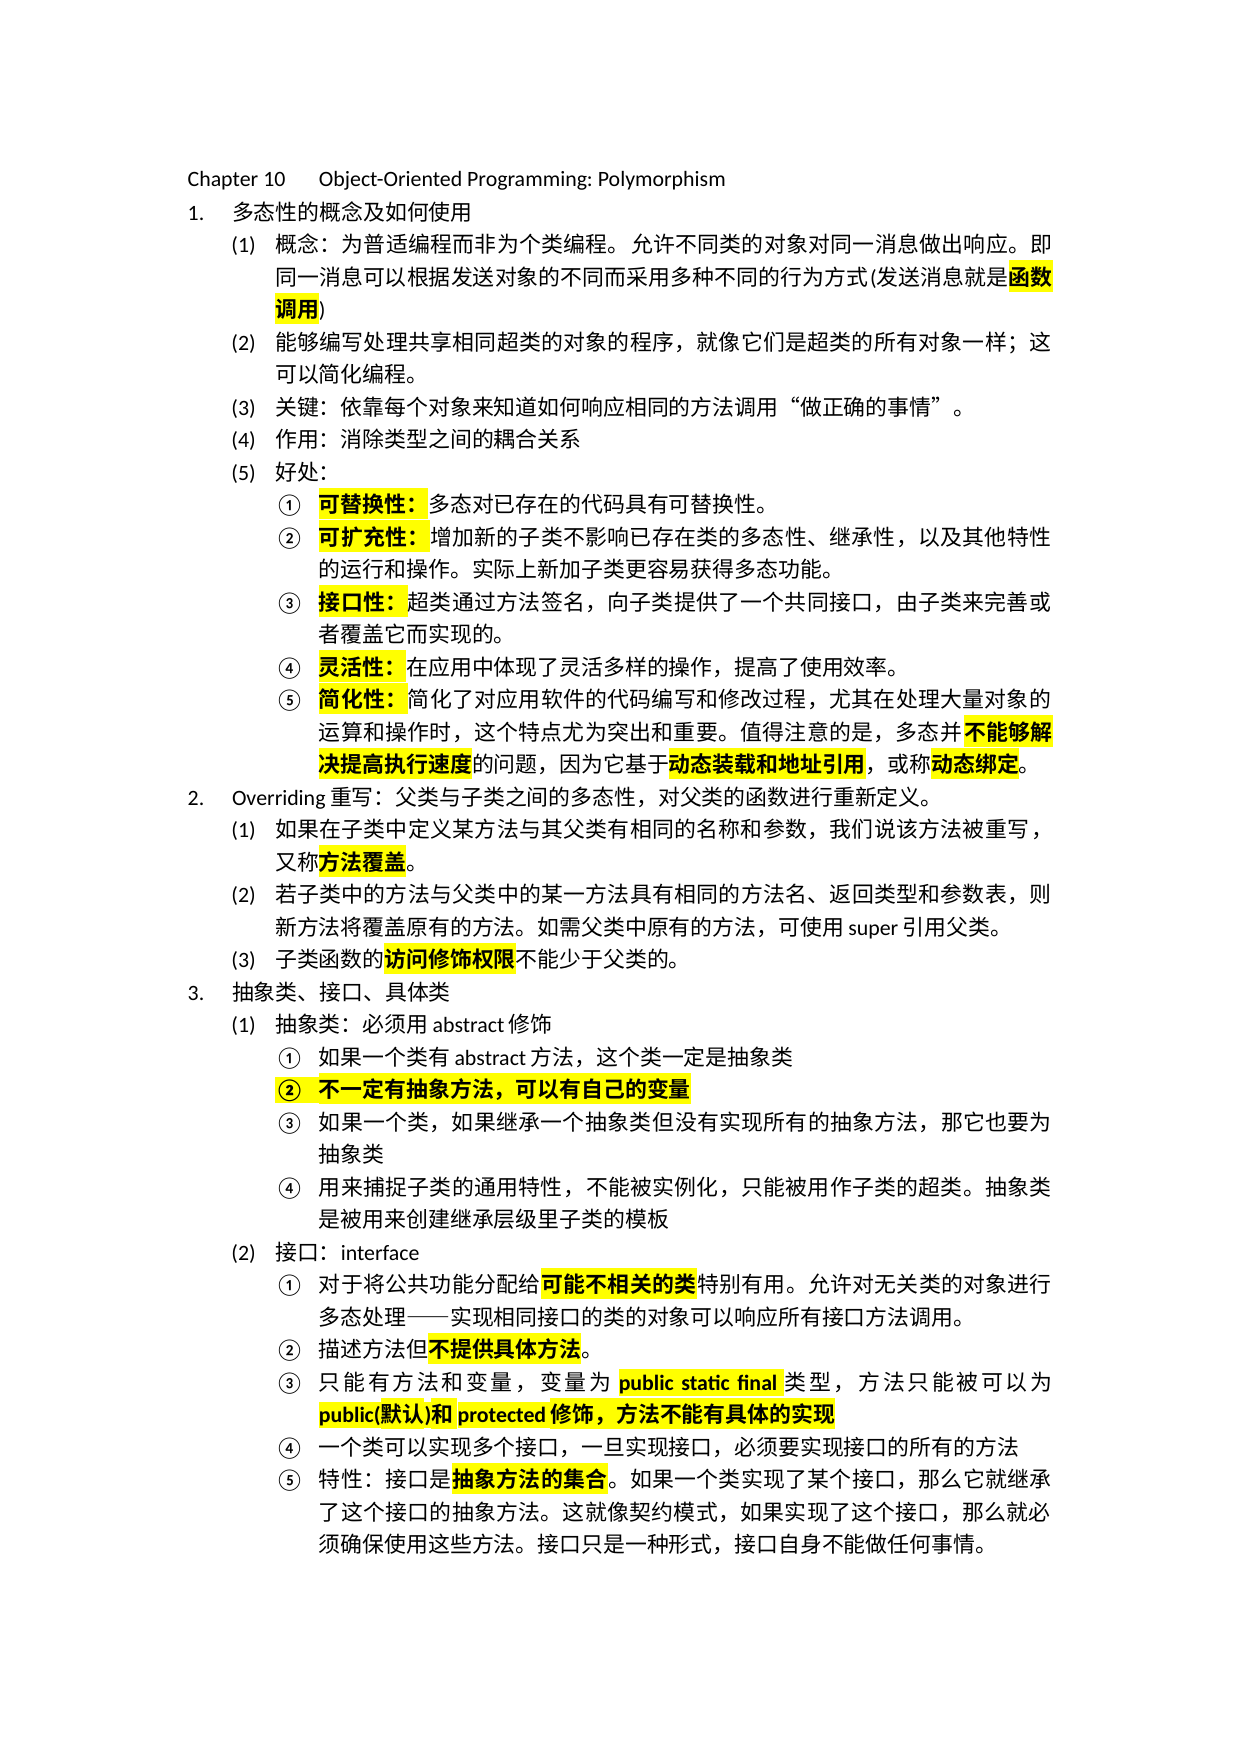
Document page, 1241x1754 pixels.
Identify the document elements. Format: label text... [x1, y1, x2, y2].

list 好处： [231, 454, 1053, 487]
list 简化性：简化了对应用软件的代码编写和修改过程，尤其在处理大量对象的运算和操作时，这个特点尤为突出和重要。值得注意的是，多态并不能够解决提高执行速度的问题，因为它基于动态装载和地址引用，或称动态绑定。 [275, 682, 1053, 779]
list 特性：接口是抽象方法的集合。如果一个类实现了某个接口，那么它就继承了这个接口的抽象方法。这就像契约模式，如果实现了这个接口，那么就必须确保使用这些方法。接口只是一种形式，接口自身不能做任何事情。 [275, 1462, 1053, 1559]
list 能够编写处理共享相同超类的对象的程序，就像它们是超类的所有对象一样；这可以简化编程。 [231, 324, 1053, 389]
list 用来捕捉子类的通用特性，不能被实例化，只能被用作子类的超类。抽象类是被用来创建继承层级里子类的模板 [275, 1169, 1053, 1234]
list 接口：interface [231, 1234, 1053, 1267]
list 关键：依靠每个对象来知道如何响应相同的方法调用“做正确的事情”。 [231, 389, 1053, 422]
list 抽象类：必须用abstract修饰 [231, 1007, 1053, 1039]
list 对于将公共功能分配给可能不相关的类特别有用。允许对无关类的对象进行多态处理——实现相同接口的类的对象可以响应所有接口方法调用。 [275, 1267, 1053, 1332]
list 只能有方法和变量，变量为public static final类型，方法只能被可以为public(默认)和protected修饰，方法不能有具体的实现 [275, 1364, 1053, 1429]
list 若子类中的方法与父类中的某一方法具有相同的方法名、返回类型和参数表，则新方法将覆盖原有的方法。如需父类中原有的方法，可使用super引用父类。 [231, 877, 1053, 942]
list 不一定有抽象方法，可以有自己的变量 [275, 1072, 1053, 1104]
list 一个类可以实现多个接口，一旦实现接口，必须要实现接口的所有的方法 [275, 1429, 1053, 1462]
list 多态性的概念及如何使用 [187, 194, 1053, 227]
list 如果一个类有abstract方法，这个类一定是抽象类 [275, 1039, 1053, 1072]
list 接口性：超类通过方法签名，向子类提供了一个共同接口，由子类来完善或者覆盖它而实现的。 [275, 584, 1053, 649]
list 描述方法但不提供具体方法。 [275, 1332, 1053, 1364]
list 如果一个类，如果继承一个抽象类但没有实现所有的抽象方法，那它也要为抽象类 [275, 1104, 1053, 1169]
list 抽象类、接口、具体类 [187, 974, 1053, 1007]
list 作用：消除类型之间的耦合关系 [231, 422, 1053, 454]
list 子类函数的访问修饰权限不能少于父类的。 [231, 942, 1053, 974]
list 灵活性：在应用中体现了灵活多样的操作，提高了使用效率。 [275, 649, 1053, 682]
list 可替换性：多态对已存在的代码具有可替换性。 [275, 487, 1053, 519]
list Chapter 10 Object-Oriented Programming: Polymorphism [187, 162, 1053, 194]
list Overriding重写：父类与子类之间的多态性，对父类的函数进行重新定义。 [187, 779, 1053, 812]
list 概念：为普适编程而非为个类编程。允许不同类的对象对同一消息做出响应。即同一消息可以根据发送对象的不同而采用多种不同的行为方式(发送消息就是函数调用) [231, 227, 1053, 324]
list 如果在子类中定义某方法与其父类有相同的名称和参数，我们说该方法被重写，又称方法覆盖。 [231, 812, 1053, 877]
list 可扩充性：增加新的子类不影响已存在类的多态性、继承性，以及其他特性的运行和操作。实际上新加子类更容易获得多态功能。 [275, 519, 1053, 584]
